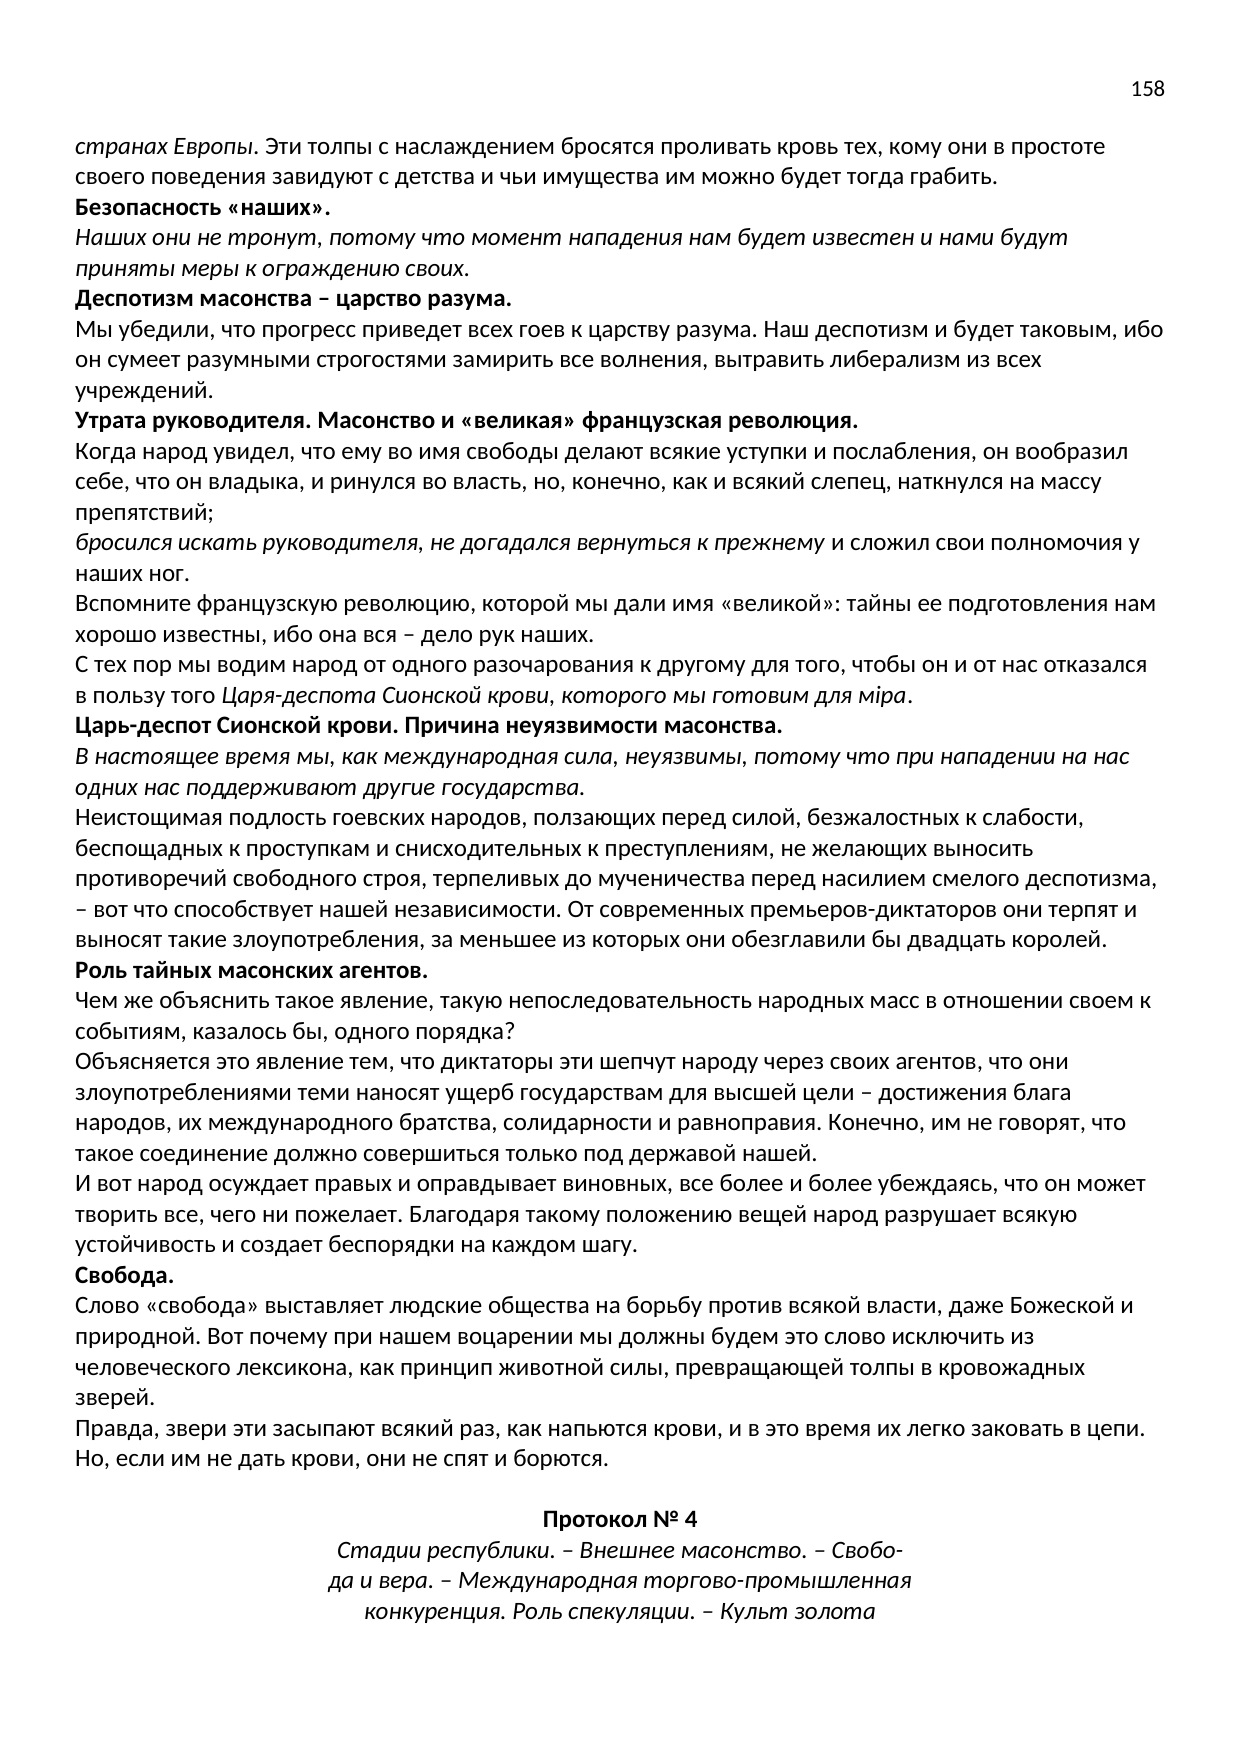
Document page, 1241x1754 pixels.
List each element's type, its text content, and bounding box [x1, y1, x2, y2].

text Утрата руководителя. Масонство и «великая» французская революция. [75, 404, 1165, 435]
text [75, 130, 1165, 191]
text С тех пор мы водим народ от одного разочарования к другому для того, чтобы он и от нас отказался в пользу того Царя-деспота Сионской крови, которого мы готовим для мiрa. [75, 649, 1165, 710]
text Свобода. [75, 1259, 1165, 1289]
text Правда, звери эти засыпают всякий раз, как напьются крови, и в это время их легко заковать в цепи. Но, если им не дать крови, они не спят и борются. [75, 1412, 1165, 1473]
text Царь-деспот Сионской крови. Причина неуязвимости масонства. [75, 710, 1165, 740]
text Вспомните французскую революцию, которой мы дали имя «великой»: тайны ее подготовления нам хорошо известны, ибо она вся – дело рук наших. [75, 588, 1165, 649]
text Когда народ увидел, что ему во имя свободы делают всякие уступки и послабления, он вообразил [75, 435, 1165, 466]
text Чем же объяснить такое явление, такую непоследовательность народных масс в отношении своем к событиям, казалось бы, одного порядка? [75, 984, 1165, 1045]
text Безопасность «наших». [75, 191, 1165, 221]
text Неистощимая подлость гоевских народов, ползающих перед силой, безжалостных к слабости, беспощадных к проступкам и снисходительных к преступлениям, не желающих выносить противоречий свободного строя, терпеливых до мученичества перед насилием смелого деспотизма, – вот что способствует нашей независимости. От современных премьеров-диктаторов они терпят и выносят такие злоупотребления, за меньшее из которых они обезглавили бы двадцать королей. [75, 801, 1165, 954]
text И вот народ осуждает правых и оправдывает виновных, все более и более убеждаясь, что он может творить все, чего ни пожелает. Благодаря такому положению вещей народ разрушает всякую устойчивость и создает беспорядки на каждом шагу. [75, 1167, 1165, 1259]
text Наших они не тронут, потому что момент нападения нам будет известен и нами будут приняты меры к ограждению своих. [75, 221, 1165, 282]
text Деспотизм масонства – царство разума. [75, 282, 1165, 313]
text Протокол № 4 [75, 1503, 1165, 1534]
text бросился искать руководителя, не догадался вернуться к прежнему и сложил свои полномочия у наших ног. [75, 527, 1165, 588]
text да и вера. – Международная торгово-промышленная [75, 1564, 1165, 1595]
text В настоящее время мы, как международная сила, неуязвимы, потому что при нападении на нас одних нас поддерживают другие государства. [75, 740, 1165, 801]
text себе, что он владыка, и ринулся во власть, но, конечно, как и всякий слепец, наткнулся на массу препятствий; [75, 466, 1165, 527]
text конкуренция. Роль спекуляции. – Культ золота [75, 1595, 1165, 1625]
text Объясняется это явление тем, что диктаторы эти шепчут народу через своих агентов, что они злоупотреблениями теми наносят ущерб государствам для высшей цели – достижения блага народов, их международного братства, солидарности и равноправия. Конечно, им не говорят, что такое соединение должно совершиться только под державой нашей. [75, 1045, 1165, 1167]
text Мы убедили, что прогресс приведет всех гоев к царству разума. Наш деспотизм и будет таковым, ибо он сумеет разумными строгостями замирить все волнения, вытравить либерализм из всех учреждений. [75, 313, 1165, 404]
text Стадии республики. – Внешнее масонство. – Свобо- [75, 1534, 1165, 1564]
text Слово «свобода» выставляет людские общества на борьбу против всякой власти, даже Божеской и природной. Вот почему при нашем воцарении мы должны будем это слово исключить из человеческого лексикона, как принцип животной силы, превращающей толпы в кровожадных зверей. [75, 1289, 1165, 1412]
text Роль тайных масонских агентов. [75, 954, 1165, 984]
